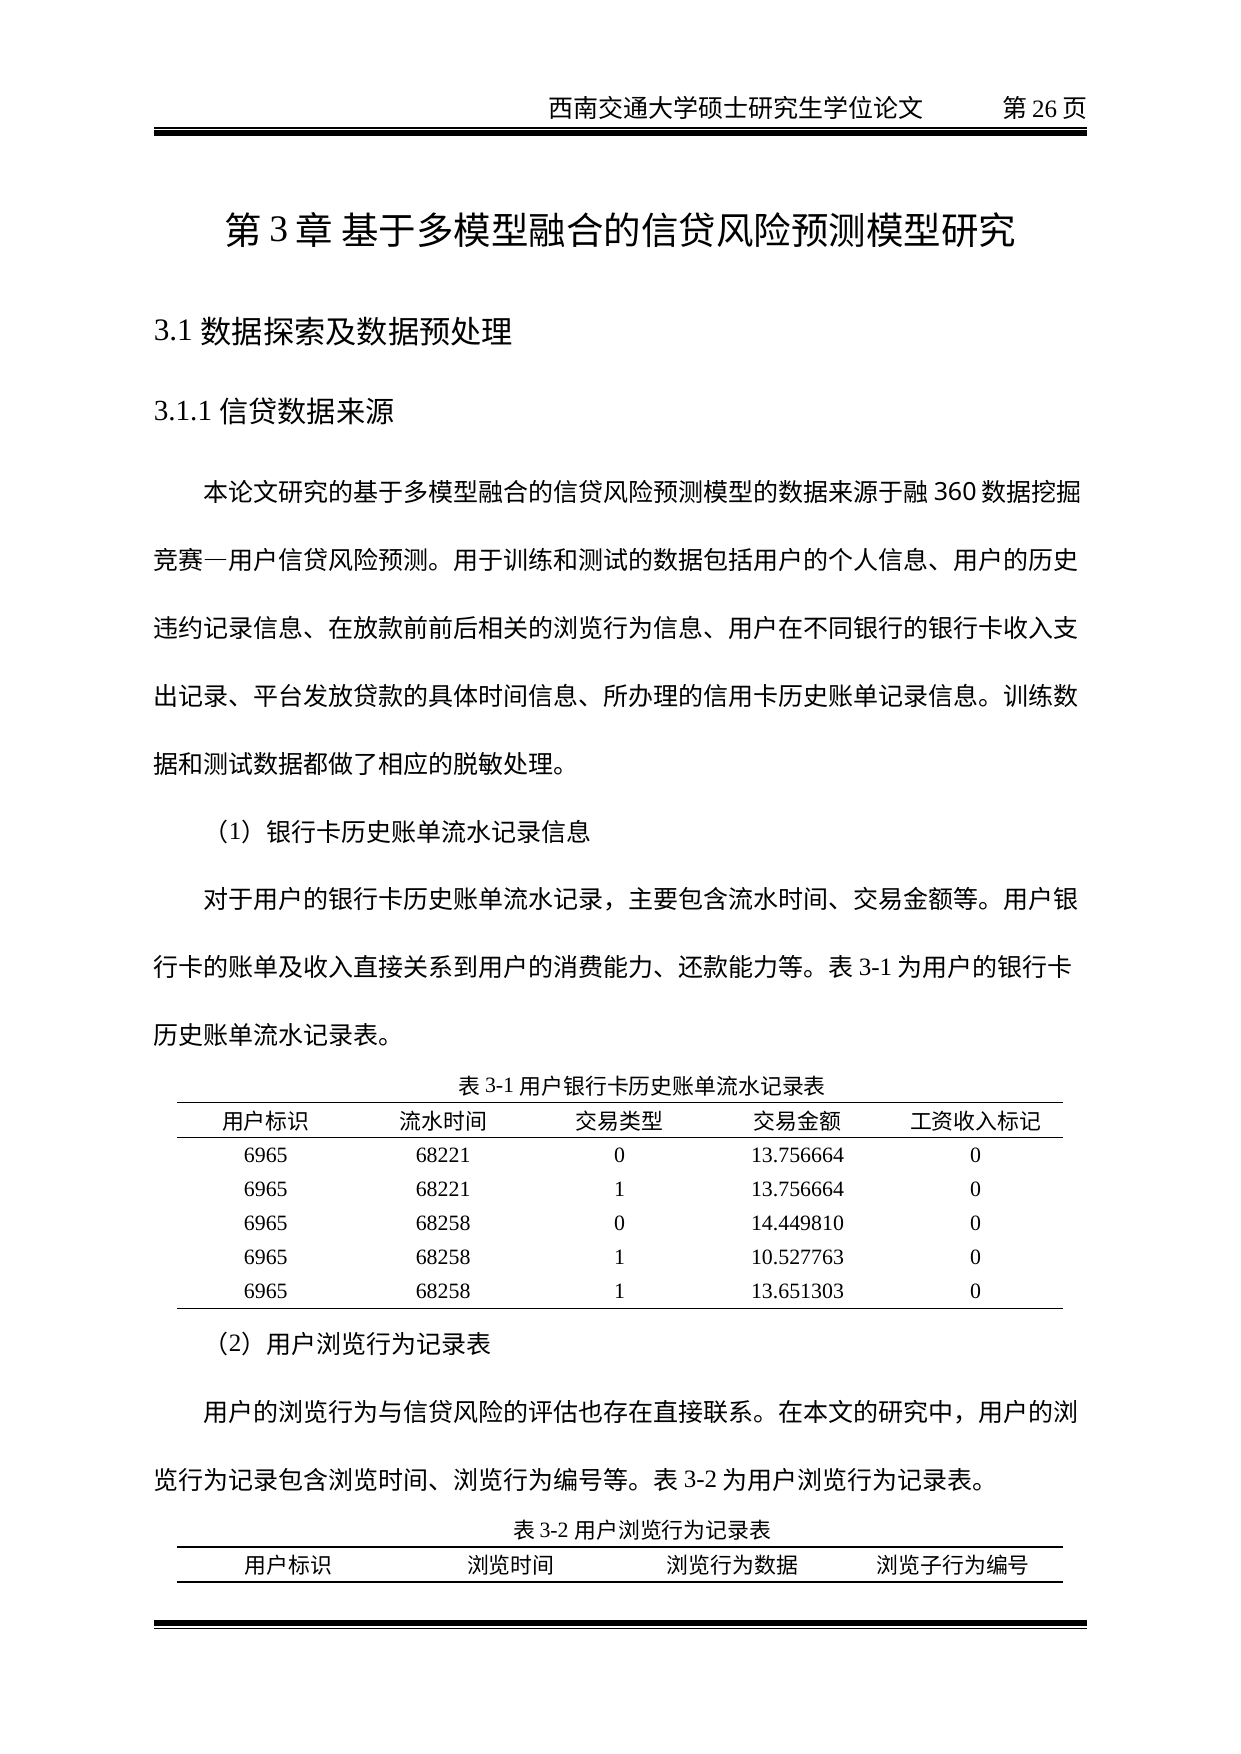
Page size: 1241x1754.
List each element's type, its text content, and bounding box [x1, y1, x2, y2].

table_cell 14.449810 [707, 1206, 888, 1240]
table_cell 13.756664 [707, 1172, 888, 1206]
table_header 交易金额 [707, 1103, 888, 1137]
table_cell 0 [888, 1206, 1063, 1240]
title （2）用户浏览行为记录表 [153, 1309, 1087, 1377]
title （1）银行卡历史账单流水记录信息 [153, 796, 1087, 864]
table_cell 6965 [177, 1206, 354, 1240]
table_cell 1 [532, 1274, 707, 1308]
table_cell 6965 [177, 1240, 354, 1274]
table_cell 1 [532, 1172, 707, 1206]
table_cell 0 [888, 1172, 1063, 1206]
subtitle 第3章 基于多模型融合的信贷风险预测模型研究 [153, 194, 1087, 262]
table_header 交易类型 [532, 1103, 707, 1137]
table_cell 68221 [354, 1172, 532, 1206]
text 表3-1 用户银行卡历史账单流水记录表 [153, 1068, 1087, 1102]
table_header 浏览子行为编号 [843, 1548, 1063, 1581]
table_header 流水时间 [354, 1103, 532, 1137]
table_cell 0 [888, 1274, 1063, 1308]
table_cell 6965 [177, 1138, 354, 1172]
table_cell 68221 [354, 1138, 532, 1172]
title 本论文研究的基于多模型融合的信贷风险预测模型的数据来源于融360数据挖掘竞赛—用户信贷风险预测。用于训练和测试的数据包括用户的个人信息、用户的历史违约记录信息、在放款前前后相关的浏览行为信息、用户在不同银行的银行卡收入支出记录、平台发放贷款的具体时间信息、所办理的信用卡历史账单记录信息。训练数据和测试数据都做了相应的脱敏处理。 [153, 457, 1087, 796]
table_cell 6965 [177, 1274, 354, 1308]
table_header 工资收入标记 [888, 1103, 1063, 1137]
table_cell 13.756664 [707, 1138, 888, 1172]
text 表3-2 用户浏览行为记录表 [153, 1512, 1087, 1546]
title 3.1.1 信贷数据来源 [153, 376, 1087, 444]
table_cell 0 [888, 1240, 1063, 1274]
subtitle 3.1 数据探索及数据预处理 [153, 296, 1087, 364]
table_header 用户标识 [177, 1103, 354, 1137]
table_header 用户标识 [177, 1548, 399, 1581]
table_header 浏览时间 [399, 1548, 622, 1581]
table_cell 0 [888, 1138, 1063, 1172]
table_cell 1 [532, 1240, 707, 1274]
table_cell 68258 [354, 1274, 532, 1308]
title 对于用户的银行卡历史账单流水记录，主要包含流水时间、交易金额等。用户银行卡的账单及收入直接关系到用户的消费能力、还款能力等。表3-1为用户的银行卡历史账单流水记录表。 [153, 864, 1087, 1068]
table_cell 0 [532, 1206, 707, 1240]
table_header 浏览行为数据 [622, 1548, 843, 1581]
table_cell 6965 [177, 1172, 354, 1206]
table_cell 0 [532, 1138, 707, 1172]
table_cell 68258 [354, 1240, 532, 1274]
table_cell 68258 [354, 1206, 532, 1240]
table_cell 10.527763 [707, 1240, 888, 1274]
title 用户的浏览行为与信贷风险的评估也存在直接联系。在本文的研究中，用户的浏览行为记录包含浏览时间、浏览行为编号等。表3-2为用户浏览行为记录表。 [153, 1377, 1087, 1512]
table_cell 13.651303 [707, 1274, 888, 1308]
